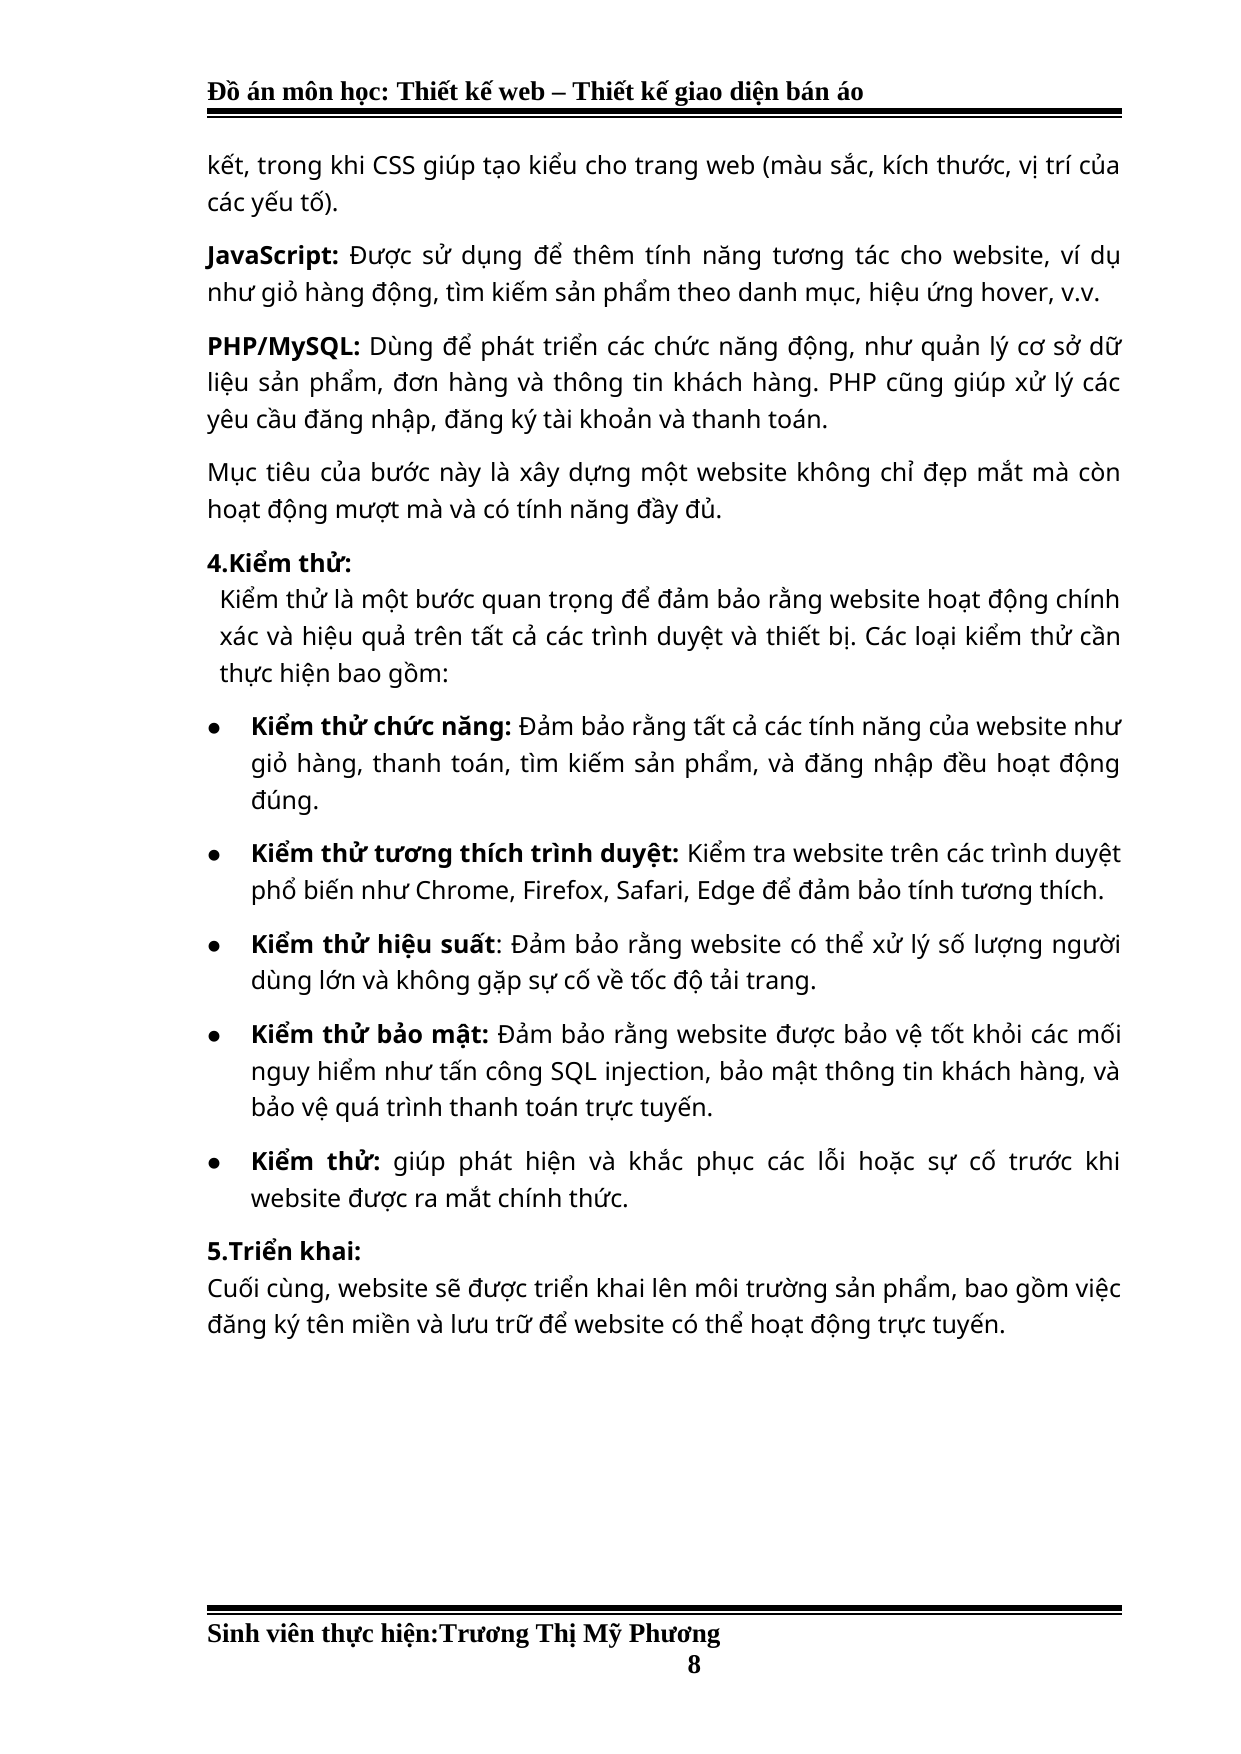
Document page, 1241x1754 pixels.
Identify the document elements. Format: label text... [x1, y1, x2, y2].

text 5.Triển khai: Cuối cùng, website sẽ được triển khai lên môi trường sản phẩm, bao gồm việc đăng ký tên miền và lưu trữ để website có thể hoạt động trực tuyến. [207, 1234, 1122, 1341]
list Kiểm thử hiệu suất: Đảm bảo rằng website có thể xử lý số lượng người dùng lớn và không gặp sự cố về tốc độ tải trang. [207, 926, 1122, 997]
text 4.Kiểm thử: Kiểm thử là một bước quan trọng để đảm bảo rằng website hoạt động chính xác và hiệu quả trên tất cả các trình duyệt và thiết bị. Các loại kiểm thử cần thực hiện bao gồm: [207, 545, 1122, 690]
list Kiểm thử tương thích trình duyệt: Kiểm tra website trên các trình duyệt phổ biến như Chrome, Firefox, Safari, Edge để đảm bảo tính tương thích. [207, 836, 1122, 907]
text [207, 148, 1122, 218]
text PHP/MySQL: Dùng để phát triển các chức năng động, như quản lý cơ sở dữ liệu sản phẩm, đơn hàng và thông tin khách hàng. PHP cũng giúp xử lý các yêu cầu đăng nhập, đăng ký tài khoản và thanh toán. [207, 328, 1122, 436]
text Mục tiêu của bước này là xây dựng một website không chỉ đẹp mắt mà còn hoạt động mượt mà và có tính năng đầy đủ. [207, 455, 1122, 526]
list Kiểm thử chức năng: Đảm bảo rằng tất cả các tính năng của website như giỏ hàng, thanh toán, tìm kiếm sản phẩm, và đăng nhập đều hoạt động đúng. [207, 709, 1122, 817]
text JavaScript: Được sử dụng để thêm tính năng tương tác cho website, ví dụ như giỏ hàng động, tìm kiếm sản phẩm theo danh mục, hiệu ứng hover, v.v. [207, 238, 1122, 309]
list Kiểm thử bảo mật: Đảm bảo rằng website được bảo vệ tốt khỏi các mối nguy hiểm như tấn công SQL injection, bảo mật thông tin khách hàng, và bảo vệ quá trình thanh toán trực tuyến. [207, 1016, 1122, 1124]
list Kiểm thử: giúp phát hiện và khắc phục các lỗi hoặc sự cố trước khi website được ra mắt chính thức. [207, 1143, 1122, 1214]
